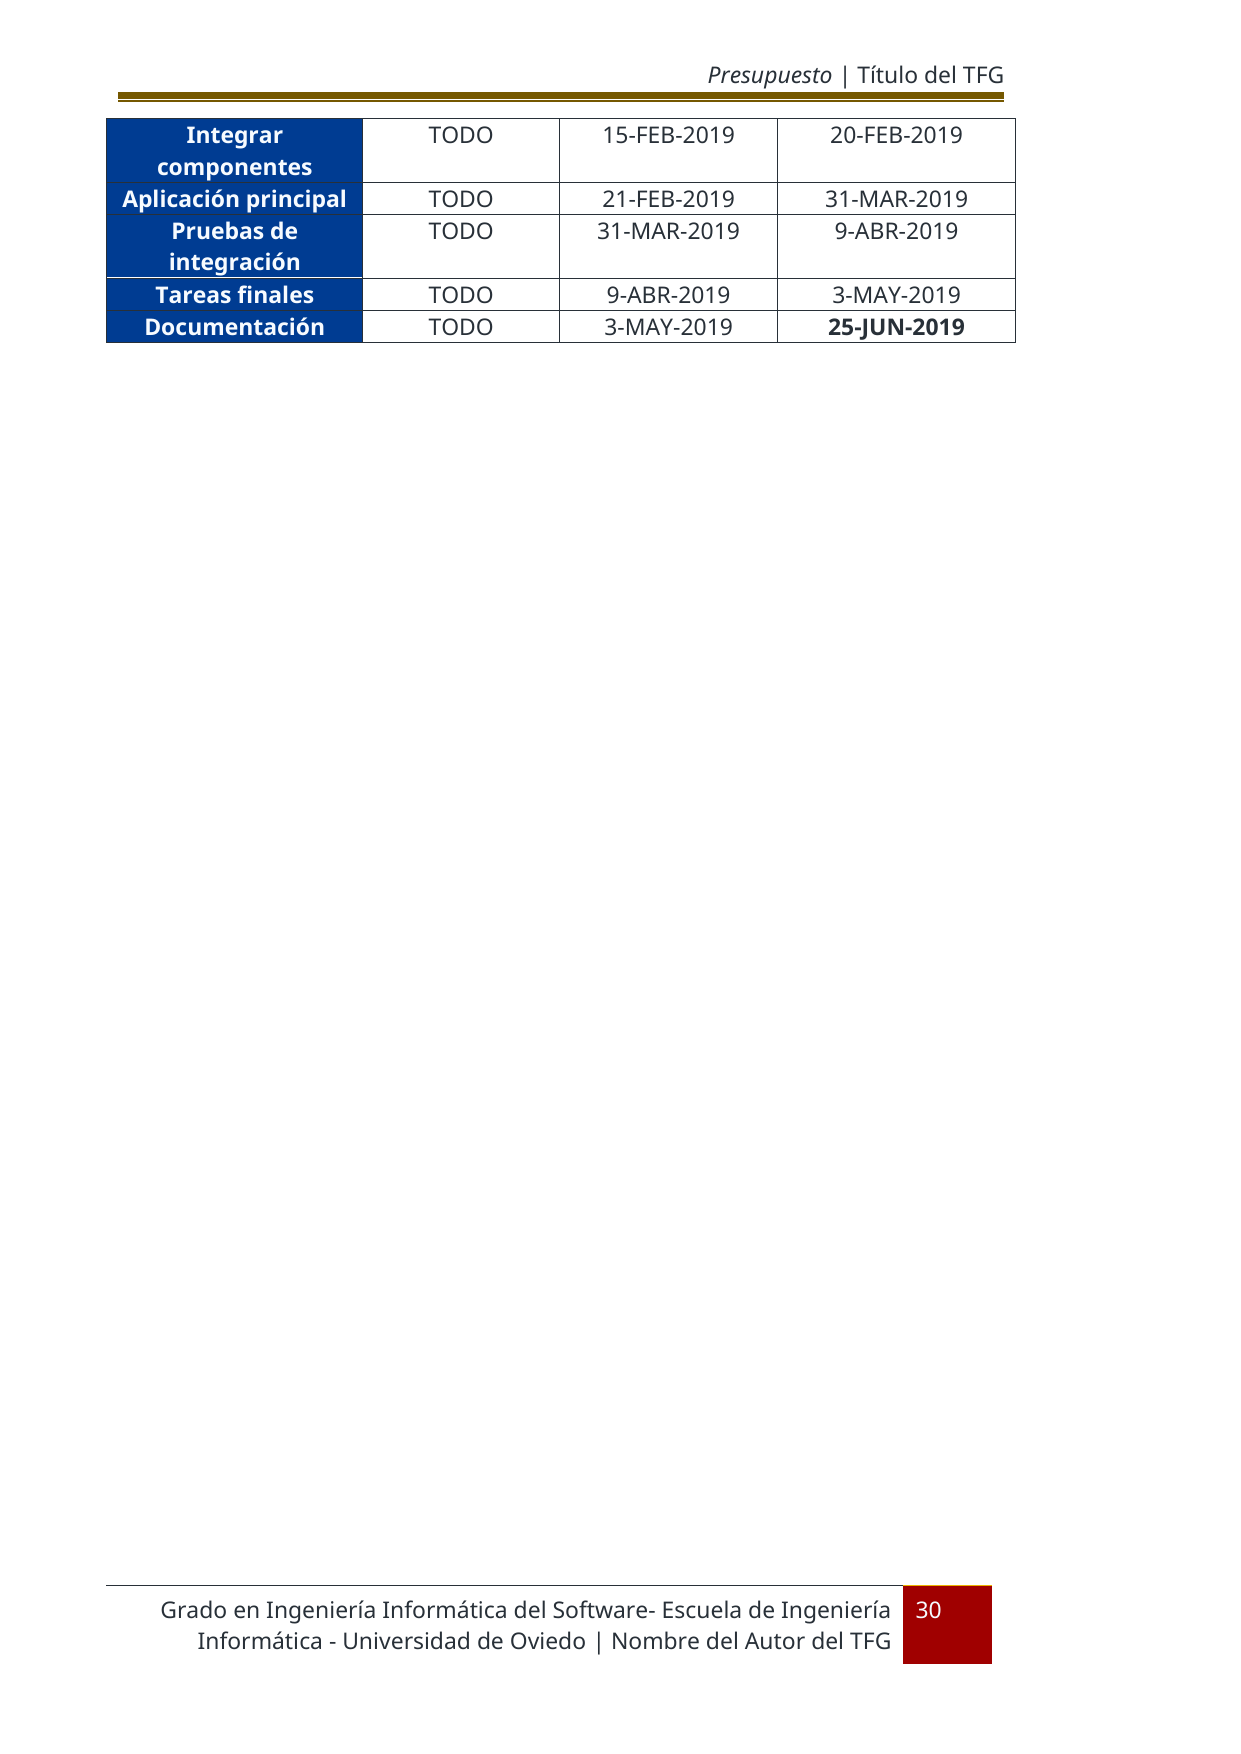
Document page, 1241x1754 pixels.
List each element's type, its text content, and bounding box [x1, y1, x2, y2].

table_cell TODO [363, 183, 559, 214]
table_cell 21-FEB-2019 [560, 183, 777, 214]
table_cell Integrar componentes [107, 119, 362, 182]
table_cell 9-ABR-2019 [778, 215, 1015, 277]
table_cell TODO [363, 215, 559, 277]
table_cell 3-MAY-2019 [560, 311, 777, 342]
table_cell Aplicación principal [107, 183, 362, 214]
table_cell 25-JUN-2019 [778, 311, 1015, 342]
table_cell 3-MAY-2019 [778, 279, 1015, 310]
table_cell 9-ABR-2019 [560, 279, 777, 310]
table_cell Pruebas de integración [107, 215, 362, 277]
table_cell Tareas finales [107, 279, 362, 310]
table_cell Documentación [107, 311, 362, 342]
table_cell TODO [363, 311, 559, 342]
table_cell TODO [363, 119, 559, 182]
table_cell TODO [363, 279, 559, 310]
table_cell 20-FEB-2019 [778, 119, 1015, 182]
table_cell 31-MAR-2019 [560, 215, 777, 277]
table_cell 31-MAR-2019 [778, 183, 1015, 214]
table_cell 15-FEB-2019 [560, 119, 777, 182]
